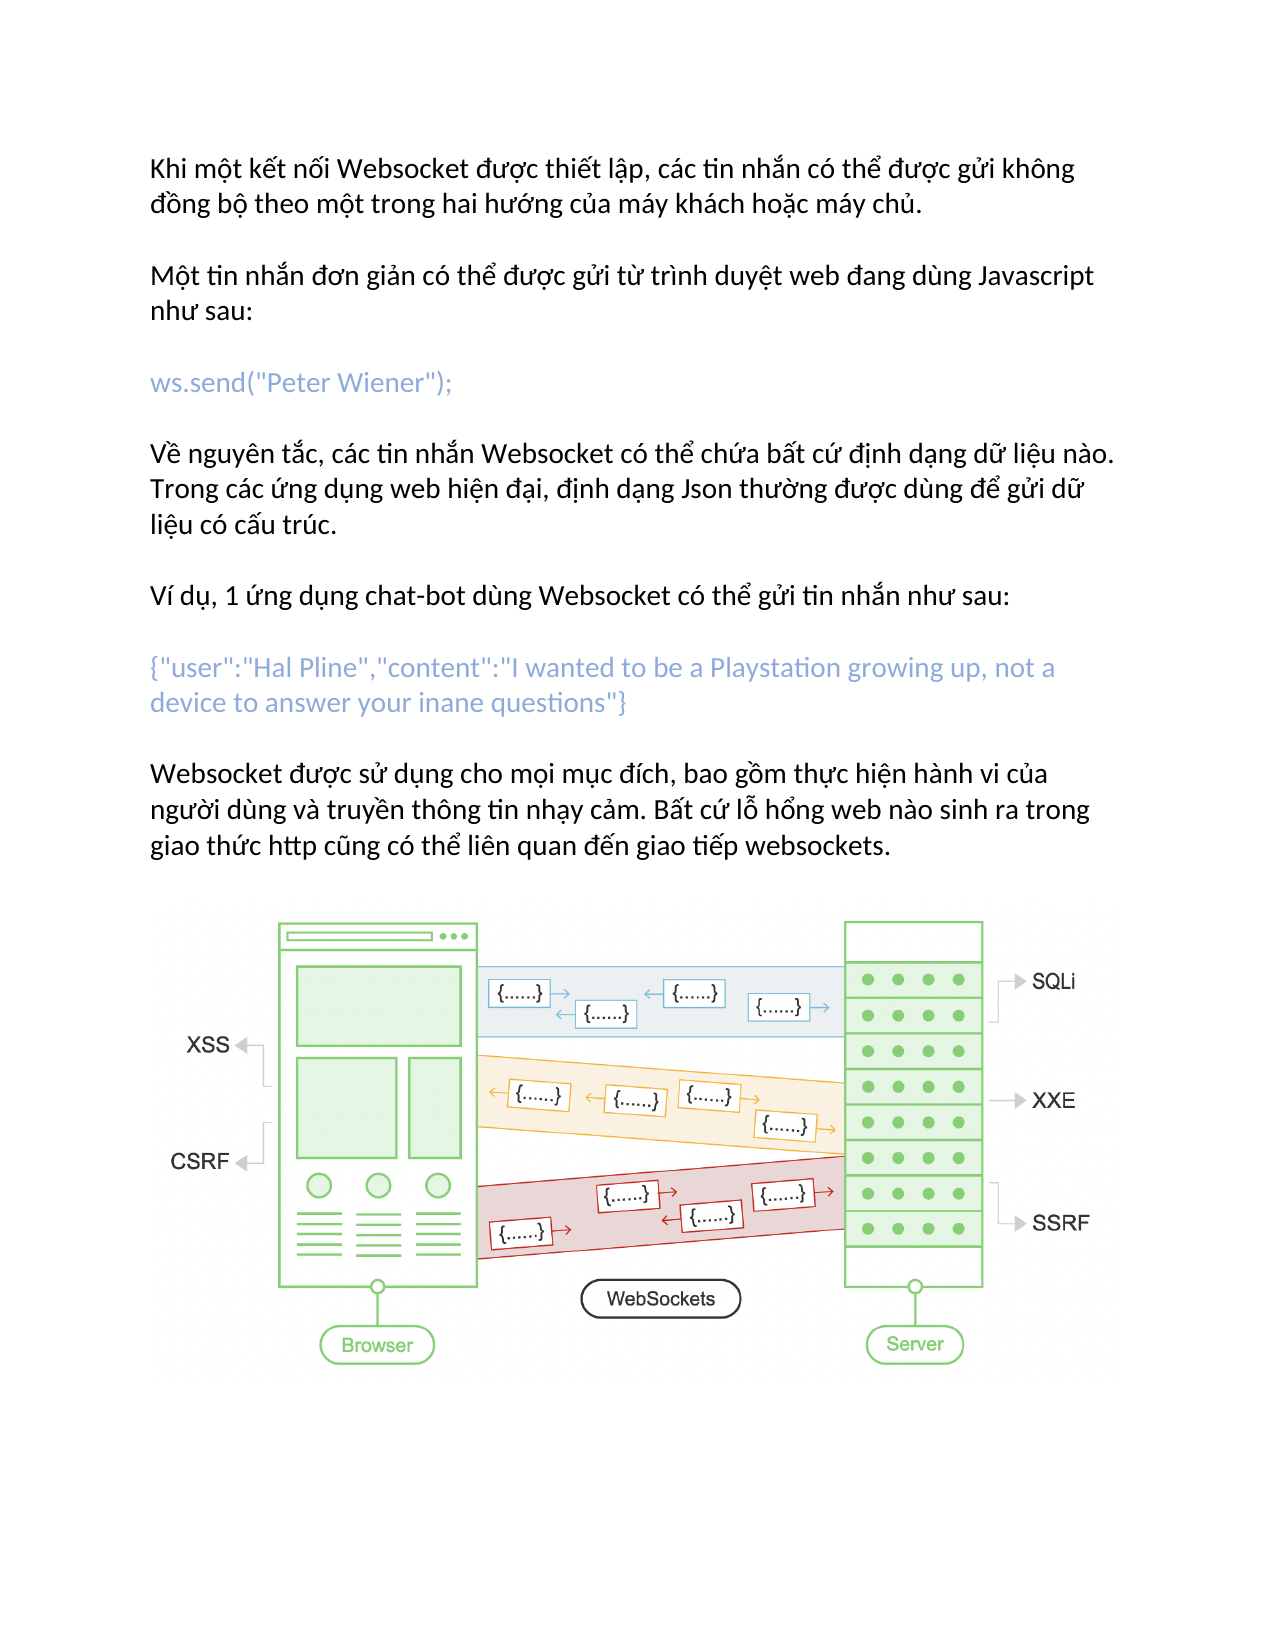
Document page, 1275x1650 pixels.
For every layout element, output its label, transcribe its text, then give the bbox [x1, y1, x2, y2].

text Khi một kết nối Websocket được thiết lập, các tin nhắn có thể được gửi không đồng bộ theo một trong hai hướng của máy khách hoặc máy chủ. [150, 150, 1125, 221]
text Một tin nhắn đơn giản có thể được gửi từ trình duyệt web đang dùng Javascript như sau: [150, 257, 1125, 328]
text ws.send("Peter Wiener"); [150, 364, 1125, 399]
text Websocket được sử dụng cho mọi mục đích, bao gồm thực hiện hành vi của người dùng và truyền thông tin nhạy cảm. Bất cứ lỗ hổng web nào sinh ra trong giao thức http cũng có thể liên quan đến giao tiếp websockets. [150, 756, 1125, 862]
text Ví dụ, 1 ứng dụng chat-bot dùng Websocket có thể gửi tin nhắn như sau: [150, 577, 1125, 613]
text Về nguyên tắc, các tin nhắn Websocket có thể chứa bất cứ định dạng dữ liệu nào. Trong các ứng dụng web hiện đại, định dạng Json thường được dùng để gửi dữ liệu có cấu trúc. [150, 435, 1125, 542]
picture [150, 898, 1125, 1387]
text {"user":"Hal Pline","content":"I wanted to be a Playstation growing up, not a device to answer your inane questions"} [150, 649, 1125, 720]
